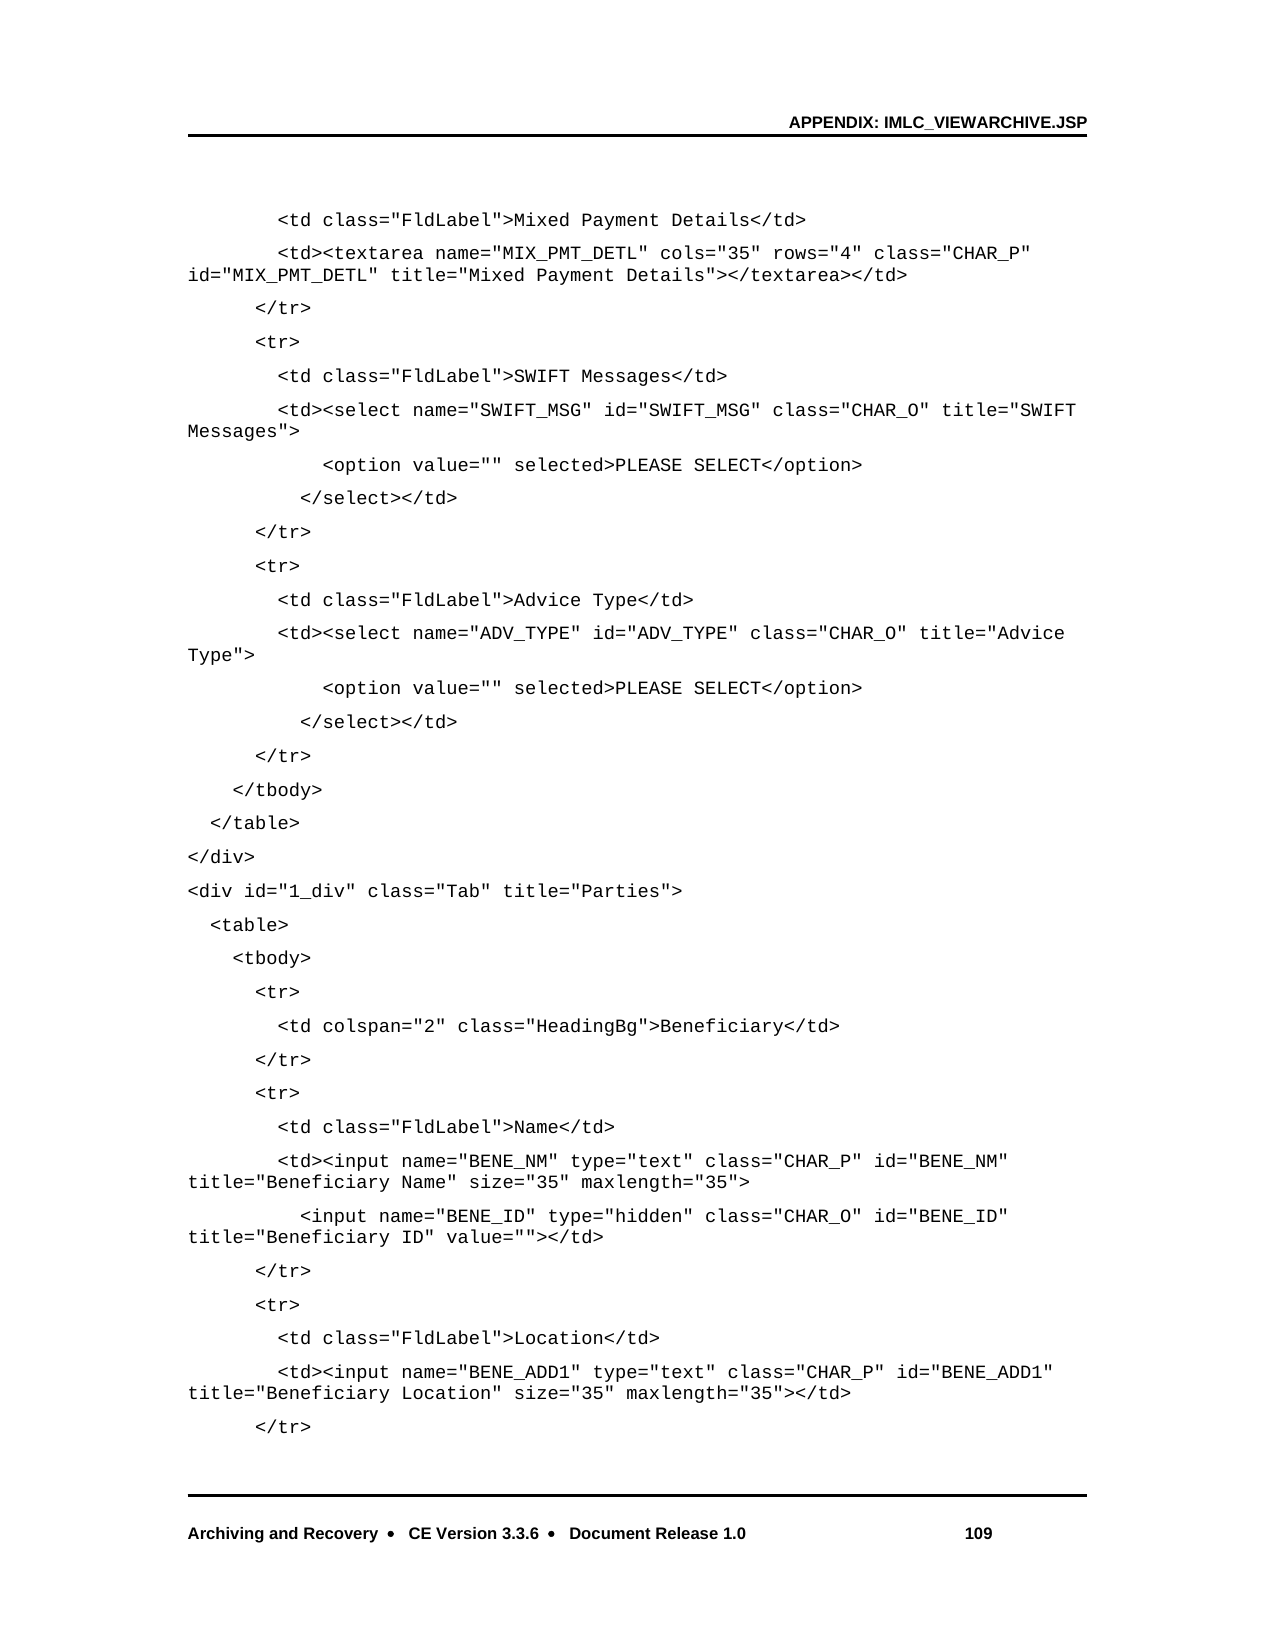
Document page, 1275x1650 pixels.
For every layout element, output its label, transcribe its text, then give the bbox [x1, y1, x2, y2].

text <option value="" selected>PLEASE SELECT</option> [187, 679, 1087, 700]
text </tr> [187, 299, 1087, 320]
text <table> [187, 915, 1087, 937]
text </tr> [187, 523, 1087, 544]
text </select></td> [187, 713, 1087, 734]
text </tr> [187, 1262, 1087, 1283]
text </tr> [187, 1050, 1087, 1072]
text </div> [187, 848, 1087, 869]
text <option value="" selected>PLEASE SELECT</option> [187, 455, 1087, 477]
text </tbody> [187, 780, 1087, 802]
text <tr> [187, 983, 1087, 1004]
text </tr> [187, 1418, 1087, 1439]
text <tbody> [187, 949, 1087, 970]
text <td class="FldLabel">Mixed Payment Details</td> [187, 210, 1087, 232]
text </tr> [187, 747, 1087, 768]
text <tr> [187, 557, 1087, 578]
text <tr> [187, 1084, 1087, 1105]
text <td><textarea name="MIX_PMT_DETL" cols="35" rows="4" class="CHAR_P" id="MIX_PMT_DETL" title="Mixed Payment Details"></textarea></td> [187, 244, 1087, 287]
text <td class="FldLabel">SWIFT Messages</td> [187, 367, 1087, 388]
text <td class="FldLabel">Location</td> [187, 1329, 1087, 1350]
text <div id="1_div" class="Tab" title="Parties"> [187, 882, 1087, 903]
text </table> [187, 814, 1087, 835]
text <td class="FldLabel">Advice Type</td> [187, 590, 1087, 612]
text </select></td> [187, 489, 1087, 510]
text <td><input name="BENE_ADD1" type="text" class="CHAR_P" id="BENE_ADD1" title="Beneficiary Location" size="35" maxlength="35"></td> [187, 1363, 1087, 1405]
text <td><select name="ADV_TYPE" id="ADV_TYPE" class="CHAR_O" title="Advice Type"> [187, 624, 1087, 667]
text <tr> [187, 1295, 1087, 1317]
text <tr> [187, 333, 1087, 354]
text <td colspan="2" class="HeadingBg">Beneficiary</td> [187, 1017, 1087, 1038]
text <td class="FldLabel">Name</td> [187, 1118, 1087, 1139]
text <td><input name="BENE_NM" type="text" class="CHAR_P" id="BENE_NM" title="Beneficiary Name" size="35" maxlength="35"> [187, 1152, 1087, 1194]
text <input name="BENE_ID" type="hidden" class="CHAR_O" id="BENE_ID" title="Beneficiary ID" value=""></td> [187, 1207, 1087, 1249]
text <td><select name="SWIFT_MSG" id="SWIFT_MSG" class="CHAR_O" title="SWIFT Messages"> [187, 400, 1087, 443]
